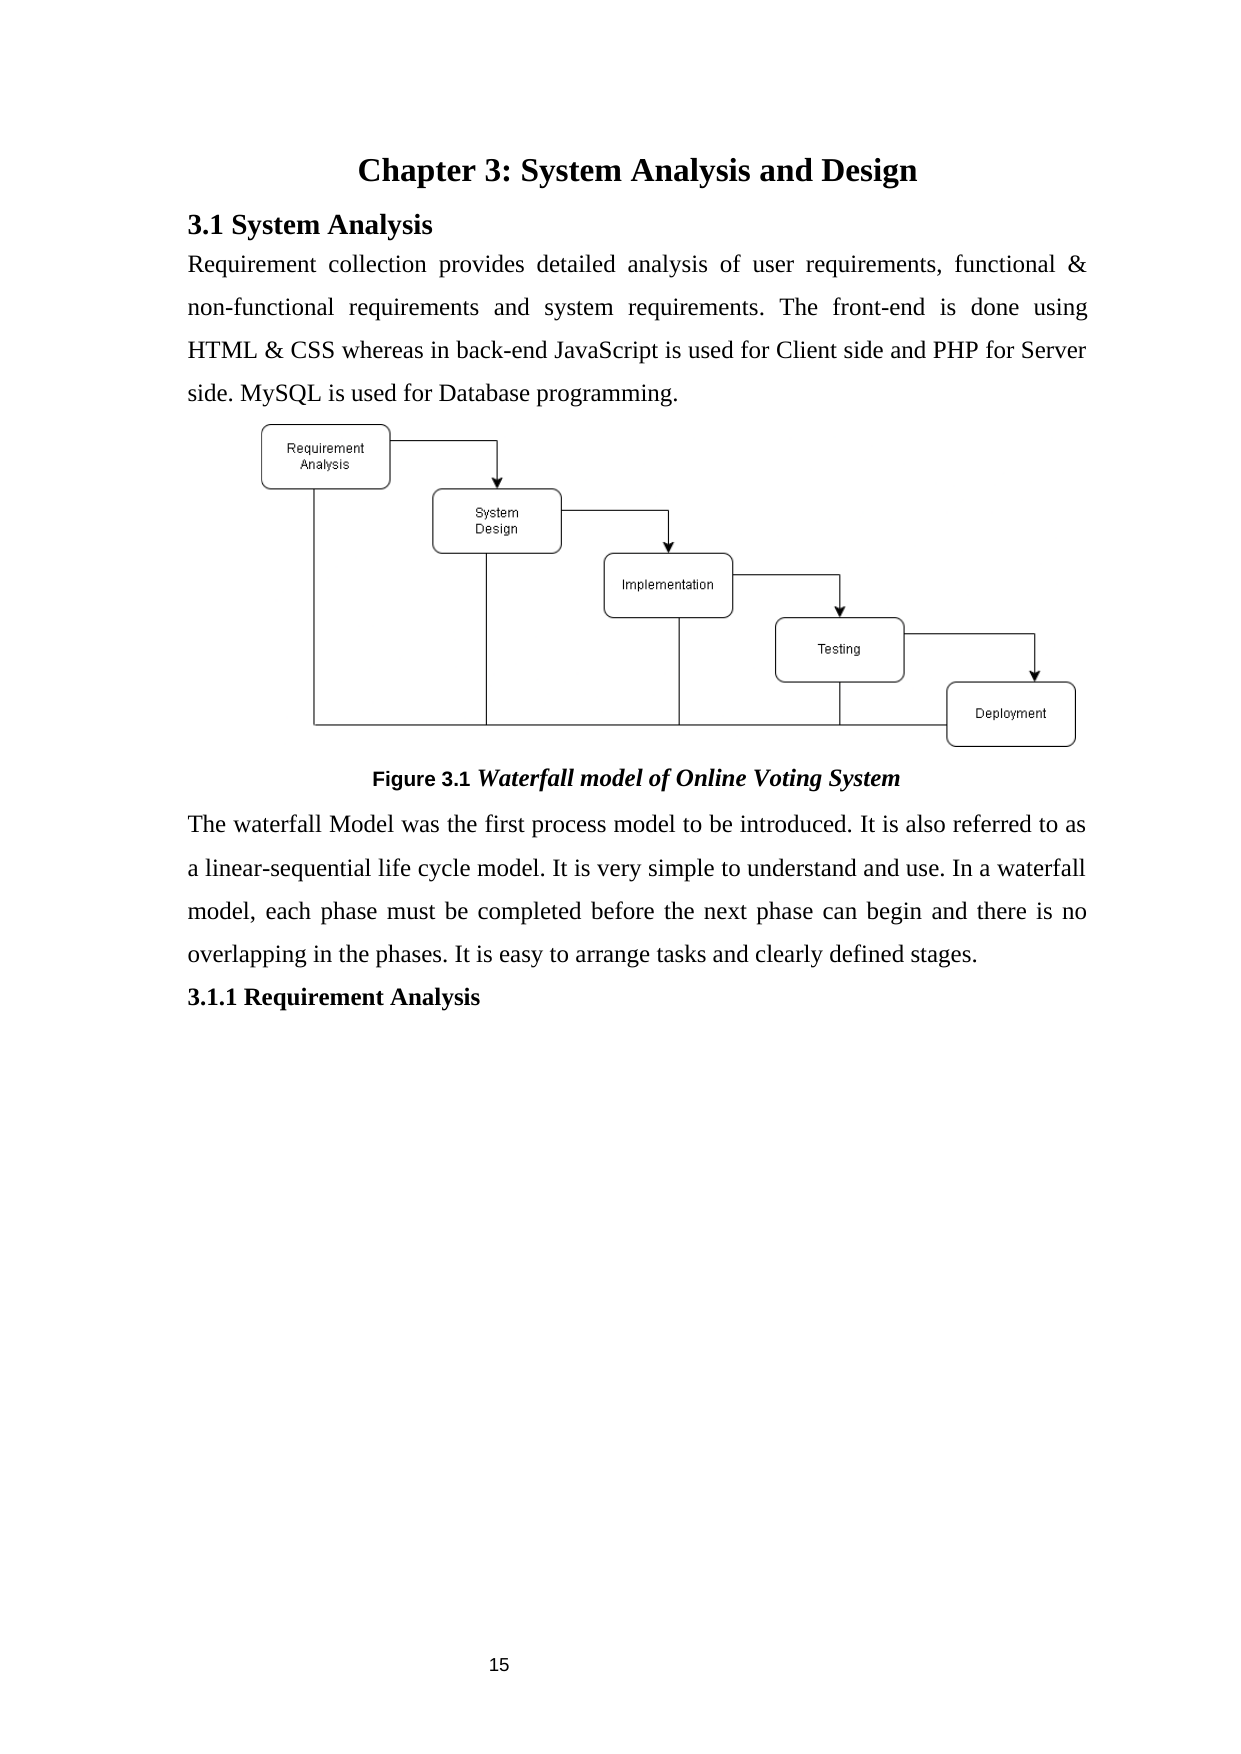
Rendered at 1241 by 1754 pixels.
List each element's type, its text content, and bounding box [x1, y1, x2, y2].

text Requirement collection provides detailed analysis of user requirements, functional & non-functional requirements and system requirements. The front-end is done using HTML & CSS whereas in back-end JavaScript is used for Client side and PHP for Server side. MySQL is used for Database programming. [187, 249, 1088, 407]
subtitle 3.1 System Analysis [187, 207, 1090, 241]
picture [261, 424, 1076, 747]
text The waterfall Model was the first process model to be introduced. It is also referred to as a linear-sequential life cycle model. It is very simple to understand and use. In a waterfall model, each phase must be completed before the next phase can begin and there is no overlapping in the phases. It is easy to arrange tasks and clearly defined stages. 3.1.1 Requirement Analysis [187, 809, 1088, 1011]
subtitle Chapter 3: System Analysis and Design [187, 150, 1088, 188]
text Figure 3.1 Waterfall model of Online Voting System [187, 763, 1088, 792]
